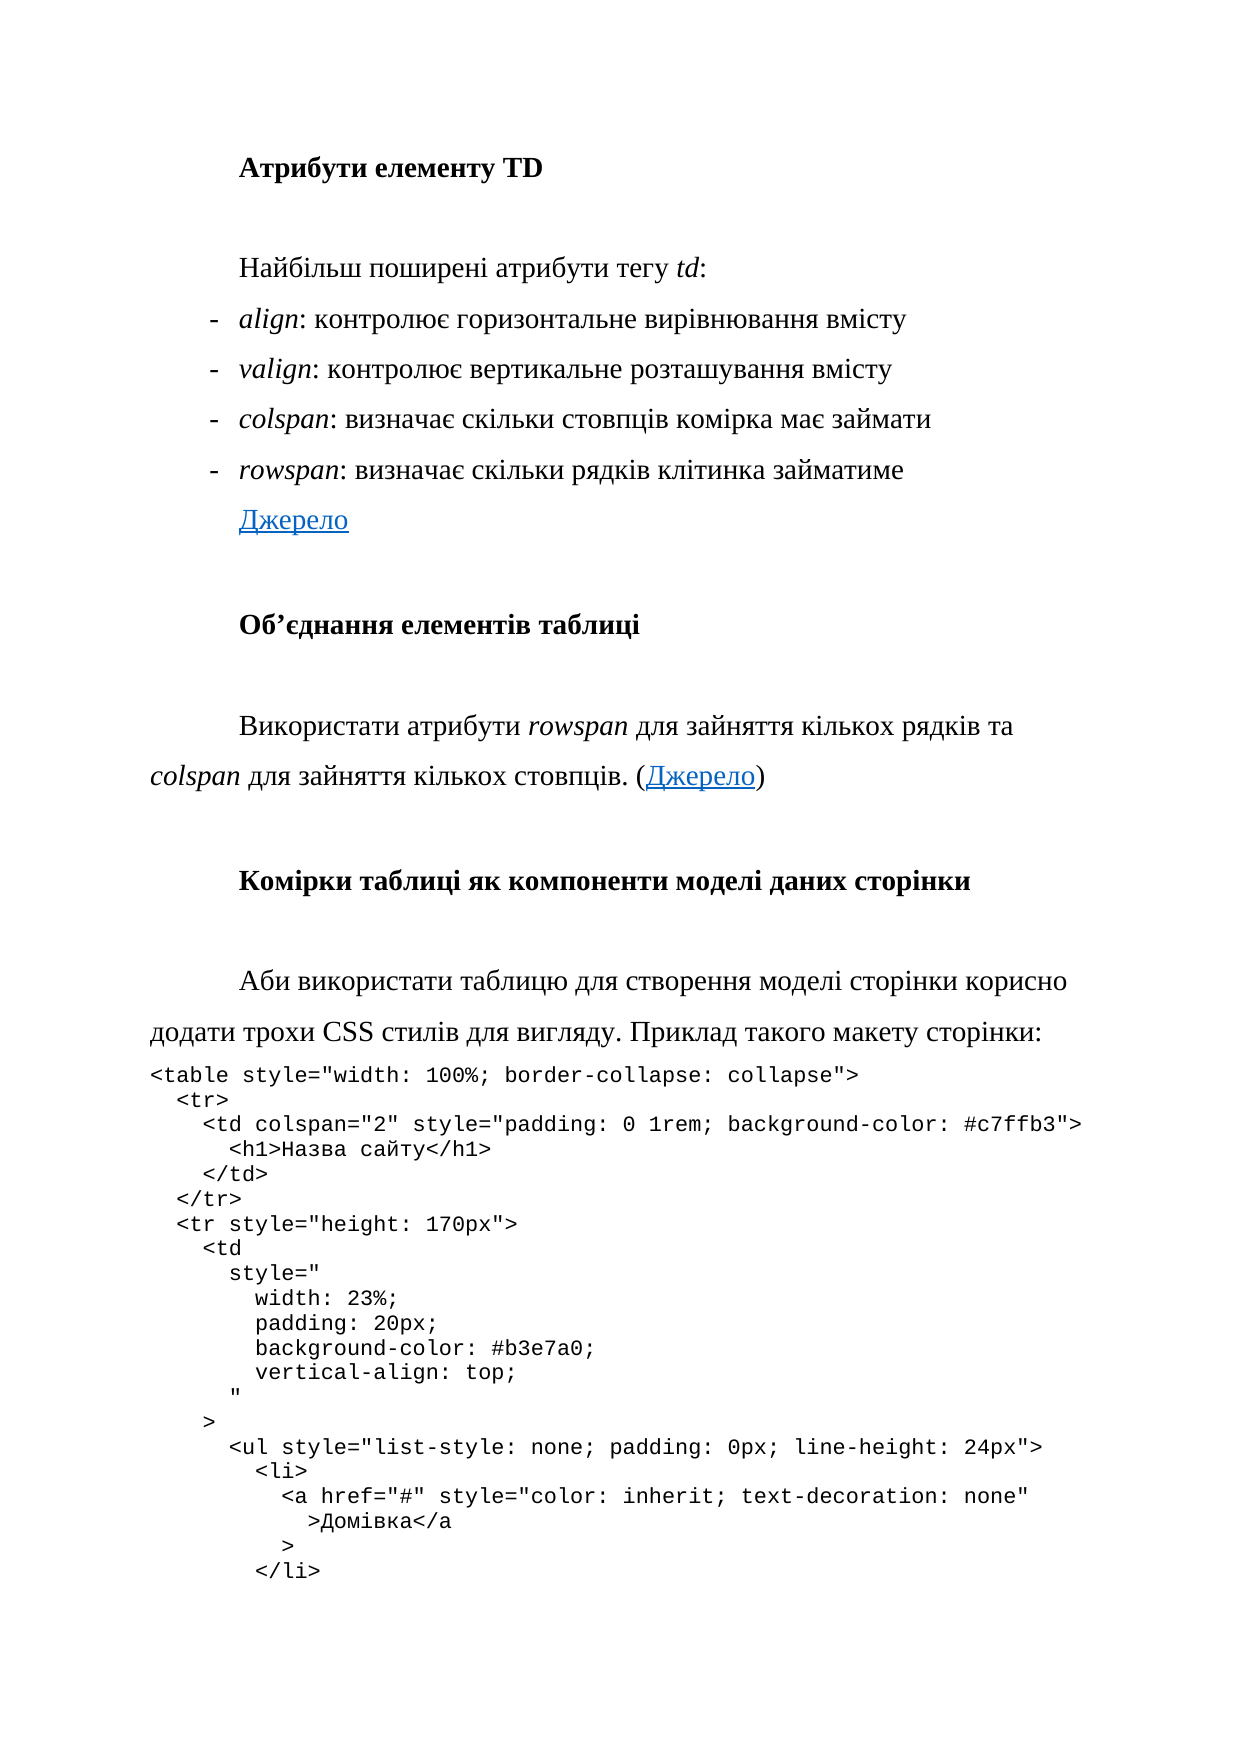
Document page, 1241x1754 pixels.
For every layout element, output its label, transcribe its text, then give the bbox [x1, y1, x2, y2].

text " [150, 1386, 1090, 1411]
text background-color: #b3e7a0; [150, 1337, 1090, 1361]
text Аби використати таблицю для створення моделі сторінки корисно додати трохи CSS стилів для вигляду. Приклад такого макету сторінки: [150, 963, 1090, 1047]
text <table style="width: 100%; border-collapse: collapse"> [150, 1064, 1090, 1089]
text </li> [150, 1560, 1090, 1584]
text vertical-align: top; [150, 1361, 1090, 1386]
text <tr style="height: 170px"> [150, 1213, 1090, 1237]
text <ul style="list-style: none; padding: 0px; line-height: 24px"> [150, 1436, 1090, 1461]
text Атрибути елементу TD [150, 150, 1090, 183]
text Об’єднання елементів таблиці [150, 607, 1090, 641]
text padding: 20px; [150, 1312, 1090, 1337]
text Використати атрибути rowspan для зайняття кількох рядків та colspan для зайняття кількох стовпців. (Джерело) [150, 708, 1090, 791]
text Комірки таблиці як компоненти моделі даних сторінки [150, 863, 1090, 896]
text Джерело [150, 502, 1090, 536]
text </tr> [150, 1188, 1090, 1213]
text <td colspan="2" style="padding: 0 1rem; background-color: #c7ffb3"> [150, 1113, 1090, 1138]
text > [150, 1535, 1090, 1560]
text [150, 1485, 1090, 1510]
text <li> [150, 1461, 1090, 1485]
list rowspan: визначає скільки рядків клітинка займатиме [209, 452, 1090, 485]
text > [150, 1411, 1090, 1436]
text Найбільш поширені атрибути тегу td: [150, 251, 1090, 284]
text <tr> [150, 1089, 1090, 1113]
text <h1>Назва сайту</h1> [150, 1138, 1090, 1163]
text width: 23%; [150, 1287, 1090, 1312]
text style=" [150, 1262, 1090, 1287]
list valign: контролює вертикальне розташування вмісту [209, 351, 1090, 385]
text </td> [150, 1163, 1090, 1188]
text >Домівка</a [150, 1510, 1090, 1535]
list align: контролює горизонтальне вирівнювання вмісту [209, 301, 1090, 334]
list colspan: визначає скільки стовпців комірка має займати [209, 402, 1090, 435]
text <td [150, 1237, 1090, 1262]
